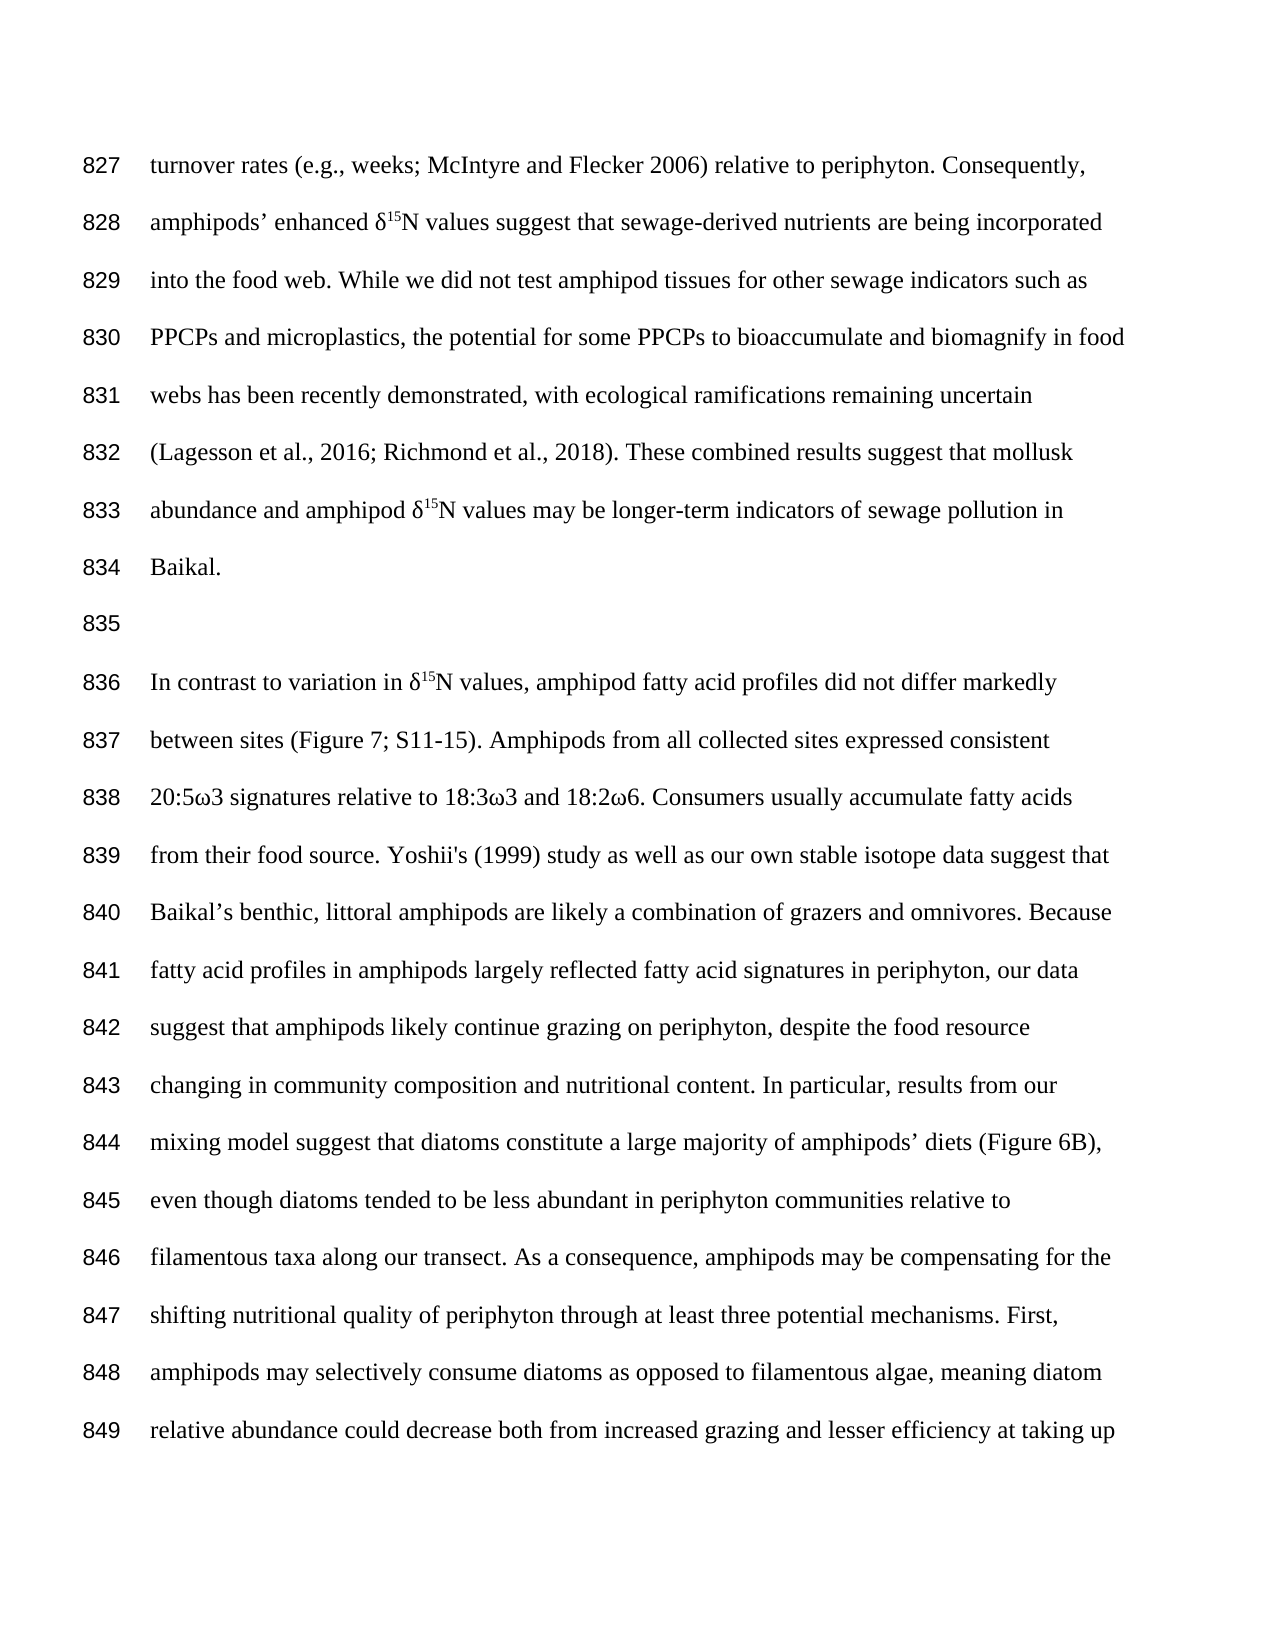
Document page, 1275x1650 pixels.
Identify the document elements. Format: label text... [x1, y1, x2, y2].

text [150, 150, 1125, 323]
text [150, 667, 1125, 1444]
